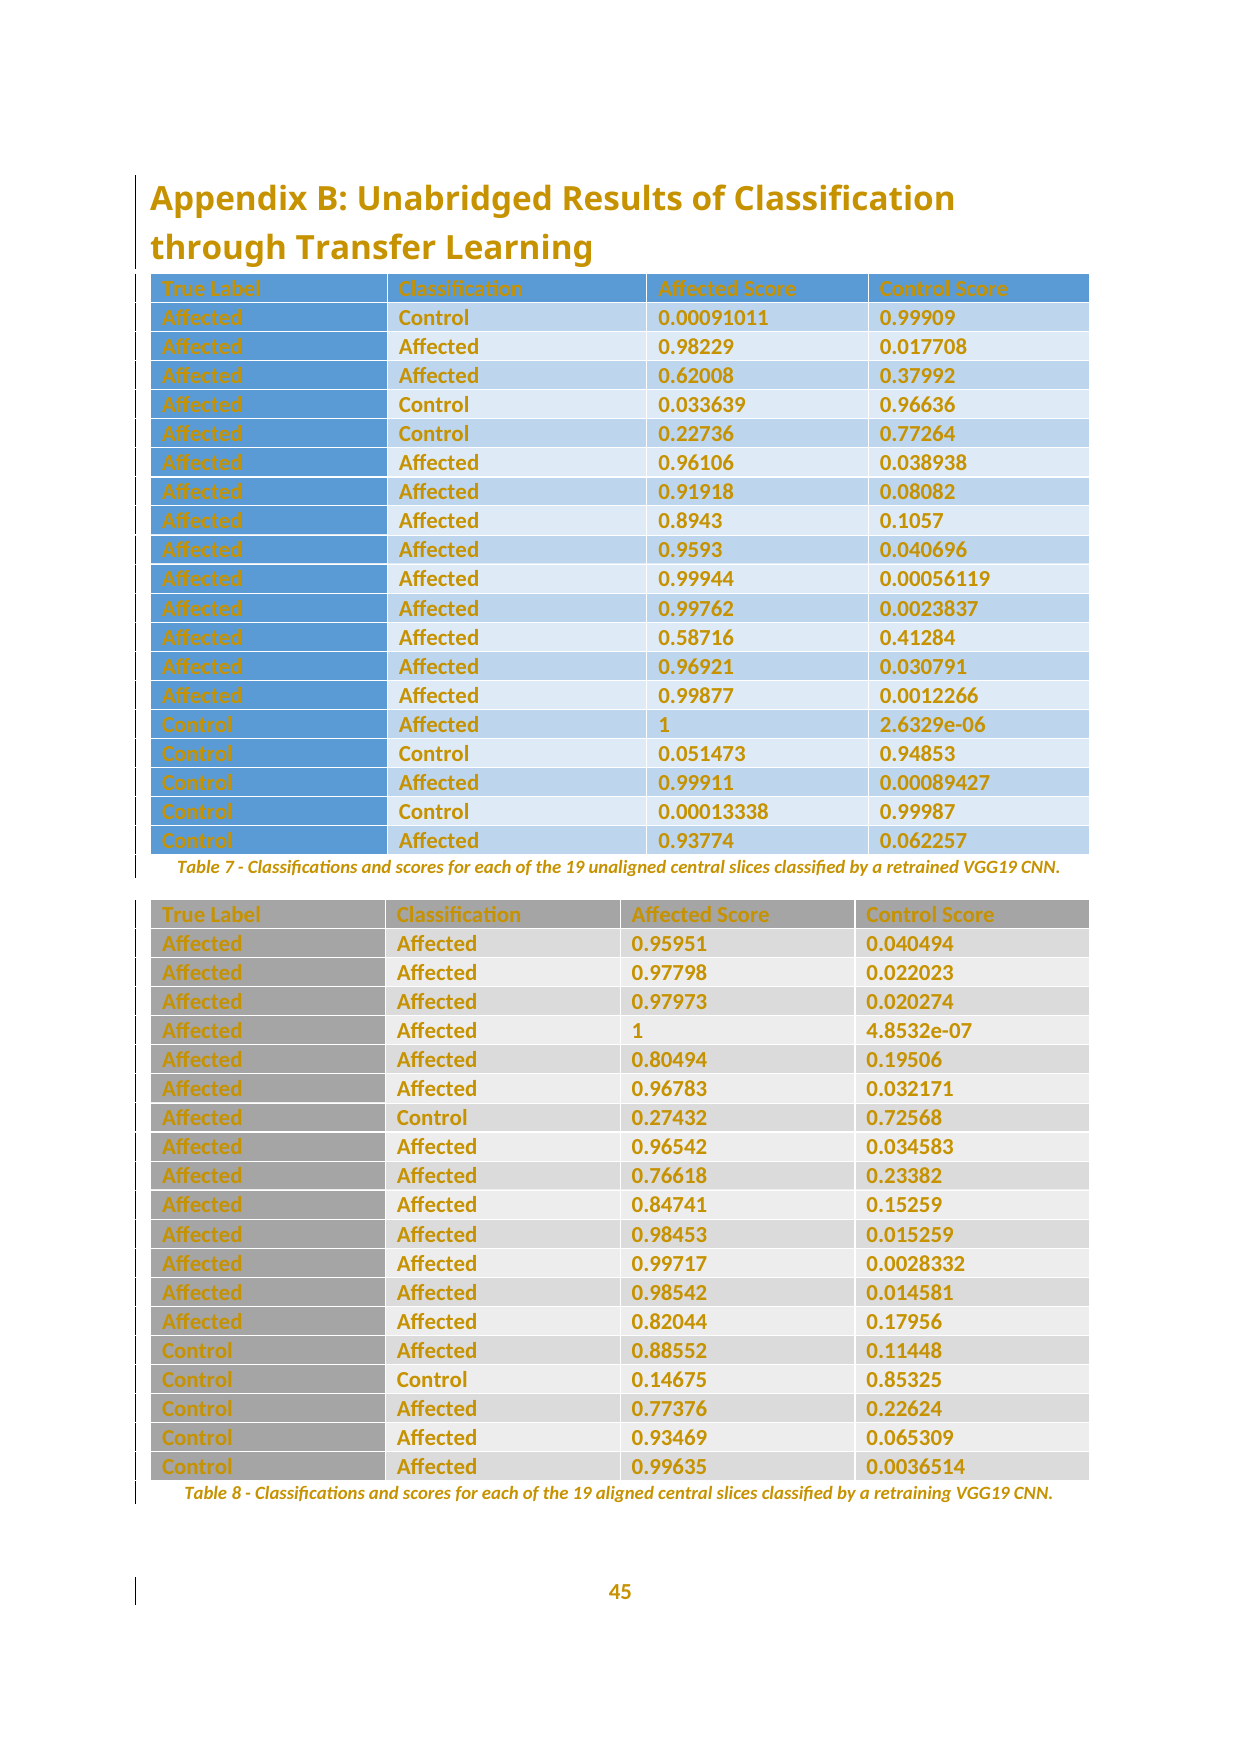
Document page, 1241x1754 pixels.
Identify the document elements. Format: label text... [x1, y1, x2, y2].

table_cell 0.15259 [856, 1191, 1089, 1219]
table_cell 0.41284 [869, 623, 1089, 651]
table_cell Affected [388, 332, 646, 360]
table_cell 0.14675 [621, 1365, 854, 1393]
table_cell Affected [386, 1452, 620, 1480]
table_cell Affected [151, 448, 387, 476]
table_cell 0.1057 [869, 506, 1089, 534]
table_cell 0.014581 [856, 1278, 1089, 1306]
table_cell 0.96921 [647, 652, 868, 680]
table_cell Control [151, 1336, 385, 1364]
table_cell 4.8532e-07 [856, 1016, 1089, 1044]
table_cell Control [388, 419, 646, 447]
table_header Control Score [869, 274, 1089, 302]
table_cell Control [151, 826, 387, 854]
table_header Affected Score [621, 900, 854, 928]
table_cell 0.97973 [621, 987, 854, 1015]
table_cell 0.17956 [856, 1307, 1089, 1335]
table_cell Control [151, 768, 387, 796]
table_cell 0.8943 [647, 506, 868, 534]
table_cell Affected [386, 1133, 620, 1161]
table_cell 0.040696 [869, 536, 1089, 563]
table_cell 0.065309 [856, 1423, 1089, 1451]
table_cell 0.99987 [869, 797, 1089, 825]
table_cell 0.98453 [621, 1220, 854, 1248]
table_cell 0.00013338 [647, 797, 868, 825]
table_cell 0.27432 [621, 1104, 854, 1131]
table_cell Affected [388, 448, 646, 476]
table_cell Affected [388, 506, 646, 534]
table_cell Affected [151, 1045, 385, 1073]
table_cell 0.99911 [647, 768, 868, 796]
table_cell Affected [151, 1133, 385, 1161]
table_cell 0.99762 [647, 594, 868, 622]
table_cell 0.37992 [869, 361, 1089, 389]
table_cell Affected [151, 332, 387, 360]
table_cell Affected [151, 536, 387, 563]
table_cell 0.0023837 [869, 594, 1089, 622]
table_cell 0.93469 [621, 1423, 854, 1451]
table_cell Affected [151, 1278, 385, 1306]
table_header True Label [151, 274, 387, 302]
table_cell 0.22736 [647, 419, 868, 447]
table_cell 0.032171 [856, 1074, 1089, 1102]
table_cell 0.9593 [647, 536, 868, 563]
table_cell Affected [151, 594, 387, 622]
table_cell 0.030791 [869, 652, 1089, 680]
table_cell Control [151, 1452, 385, 1480]
table_cell 0.95951 [621, 929, 854, 957]
table_header Classification [388, 274, 646, 302]
table_cell 0.96783 [621, 1074, 854, 1102]
table_cell 0.033639 [647, 390, 868, 418]
table_cell Affected [388, 594, 646, 622]
table_cell Affected [388, 478, 646, 505]
table_cell Control [151, 1365, 385, 1393]
table_cell 0.0028332 [856, 1249, 1089, 1277]
table_cell 0.034583 [856, 1133, 1089, 1161]
table_cell Control [388, 390, 646, 418]
table_cell 0.99635 [621, 1452, 854, 1480]
table_cell 0.84741 [621, 1191, 854, 1219]
table_cell 0.0012266 [869, 681, 1089, 709]
table_header Control Score [856, 900, 1089, 928]
table_cell 0.77376 [621, 1394, 854, 1422]
table_cell 0.038938 [869, 448, 1089, 476]
table_cell Affected [386, 987, 620, 1015]
table_cell Affected [151, 1191, 385, 1219]
table_cell 0.11448 [856, 1336, 1089, 1364]
table_cell 0.98542 [621, 1278, 854, 1306]
table_cell Control [388, 739, 646, 767]
table_cell Affected [388, 652, 646, 680]
table_cell 0.97798 [621, 958, 854, 986]
table_cell Affected [151, 1220, 385, 1248]
table_cell 1 [621, 1016, 854, 1044]
table_cell 0.58716 [647, 623, 868, 651]
table_cell 0.76618 [621, 1162, 854, 1189]
table_cell Control [388, 797, 646, 825]
table_cell 0.99717 [621, 1249, 854, 1277]
table_cell 0.0036514 [856, 1452, 1089, 1480]
table_cell 0.99944 [647, 565, 868, 593]
table_cell 0.82044 [621, 1307, 854, 1335]
table_cell Affected [388, 768, 646, 796]
table_cell Control [151, 1423, 385, 1451]
table_cell Affected [386, 1336, 620, 1364]
table_cell Affected [151, 1249, 385, 1277]
table_header True Label [151, 900, 385, 928]
table_cell 0.62008 [647, 361, 868, 389]
table_cell Affected [151, 623, 387, 651]
table_cell Affected [151, 506, 387, 534]
table_cell 0.19506 [856, 1045, 1089, 1073]
table_cell 1 [647, 710, 868, 738]
table_cell Affected [151, 1104, 385, 1131]
table_cell 0.062257 [869, 826, 1089, 854]
table_cell Affected [386, 1423, 620, 1451]
table_cell 0.22624 [856, 1394, 1089, 1422]
table_cell 0.040494 [856, 929, 1089, 957]
table_cell 0.015259 [856, 1220, 1089, 1248]
table_cell 0.72568 [856, 1104, 1089, 1131]
table_cell 0.91918 [647, 478, 868, 505]
table_cell Affected [151, 1162, 385, 1189]
table_cell 0.08082 [869, 478, 1089, 505]
table_cell 0.80494 [621, 1045, 854, 1073]
table_cell Affected [151, 929, 385, 957]
table_cell 0.96106 [647, 448, 868, 476]
table_cell Affected [151, 478, 387, 505]
table_cell Affected [151, 565, 387, 593]
table_cell Control [386, 1104, 620, 1131]
table_cell Affected [386, 1074, 620, 1102]
table_cell 0.00089427 [869, 768, 1089, 796]
table_cell Affected [388, 826, 646, 854]
table_cell Affected [151, 652, 387, 680]
table_cell Affected [386, 929, 620, 957]
table_cell Affected [388, 565, 646, 593]
table_cell Affected [151, 958, 385, 986]
table_cell Affected [151, 1074, 385, 1102]
table_cell 0.00056119 [869, 565, 1089, 593]
table_cell Control [388, 303, 646, 331]
table_cell 0.051473 [647, 739, 868, 767]
table_cell Affected [151, 1016, 385, 1044]
table_cell Control [151, 1394, 385, 1422]
table_header Classification [386, 900, 620, 928]
table_cell 0.020274 [856, 987, 1089, 1015]
table_cell Affected [386, 1016, 620, 1044]
table_cell 0.88552 [621, 1336, 854, 1364]
table_cell Affected [388, 361, 646, 389]
table_cell Affected [388, 681, 646, 709]
table_cell Affected [386, 1220, 620, 1248]
table_cell Affected [386, 1307, 620, 1335]
table_cell 0.94853 [869, 739, 1089, 767]
table_cell 0.96542 [621, 1133, 854, 1161]
table_cell Affected [151, 303, 387, 331]
table_cell 0.99877 [647, 681, 868, 709]
table_cell Control [151, 710, 387, 738]
table_cell Control [151, 739, 387, 767]
table_cell 0.85325 [856, 1365, 1089, 1393]
table_header Affected Score [647, 274, 868, 302]
table_cell Affected [151, 681, 387, 709]
table_cell Affected [151, 390, 387, 418]
table_cell 0.96636 [869, 390, 1089, 418]
table_cell Affected [151, 987, 385, 1015]
table_cell Control [151, 797, 387, 825]
table_cell Affected [386, 1394, 620, 1422]
table_cell Affected [151, 1307, 385, 1335]
table_cell 0.77264 [869, 419, 1089, 447]
table_cell Affected [388, 536, 646, 563]
table_cell Control [386, 1365, 620, 1393]
table_cell Affected [388, 710, 646, 738]
table_cell Affected [388, 623, 646, 651]
table_cell 0.017708 [869, 332, 1089, 360]
table_cell Affected [386, 958, 620, 986]
table_cell Affected [386, 1249, 620, 1277]
table_cell Affected [386, 1191, 620, 1219]
table_cell 0.022023 [856, 958, 1089, 986]
table_cell 2.6329e-06 [869, 710, 1089, 738]
table_cell Affected [151, 361, 387, 389]
table_cell Affected [151, 419, 387, 447]
table_cell 0.23382 [856, 1162, 1089, 1189]
table_cell 0.98229 [647, 332, 868, 360]
table_cell Affected [386, 1045, 620, 1073]
table_cell 0.00091011 [647, 303, 868, 331]
table_cell 0.93774 [647, 826, 868, 854]
subtitle Appendix B: Unabridged Results of Classification through Transfer Learning [150, 175, 1090, 269]
table_cell Affected [386, 1162, 620, 1189]
table_cell Affected [386, 1278, 620, 1306]
table_cell 0.99909 [869, 303, 1089, 331]
